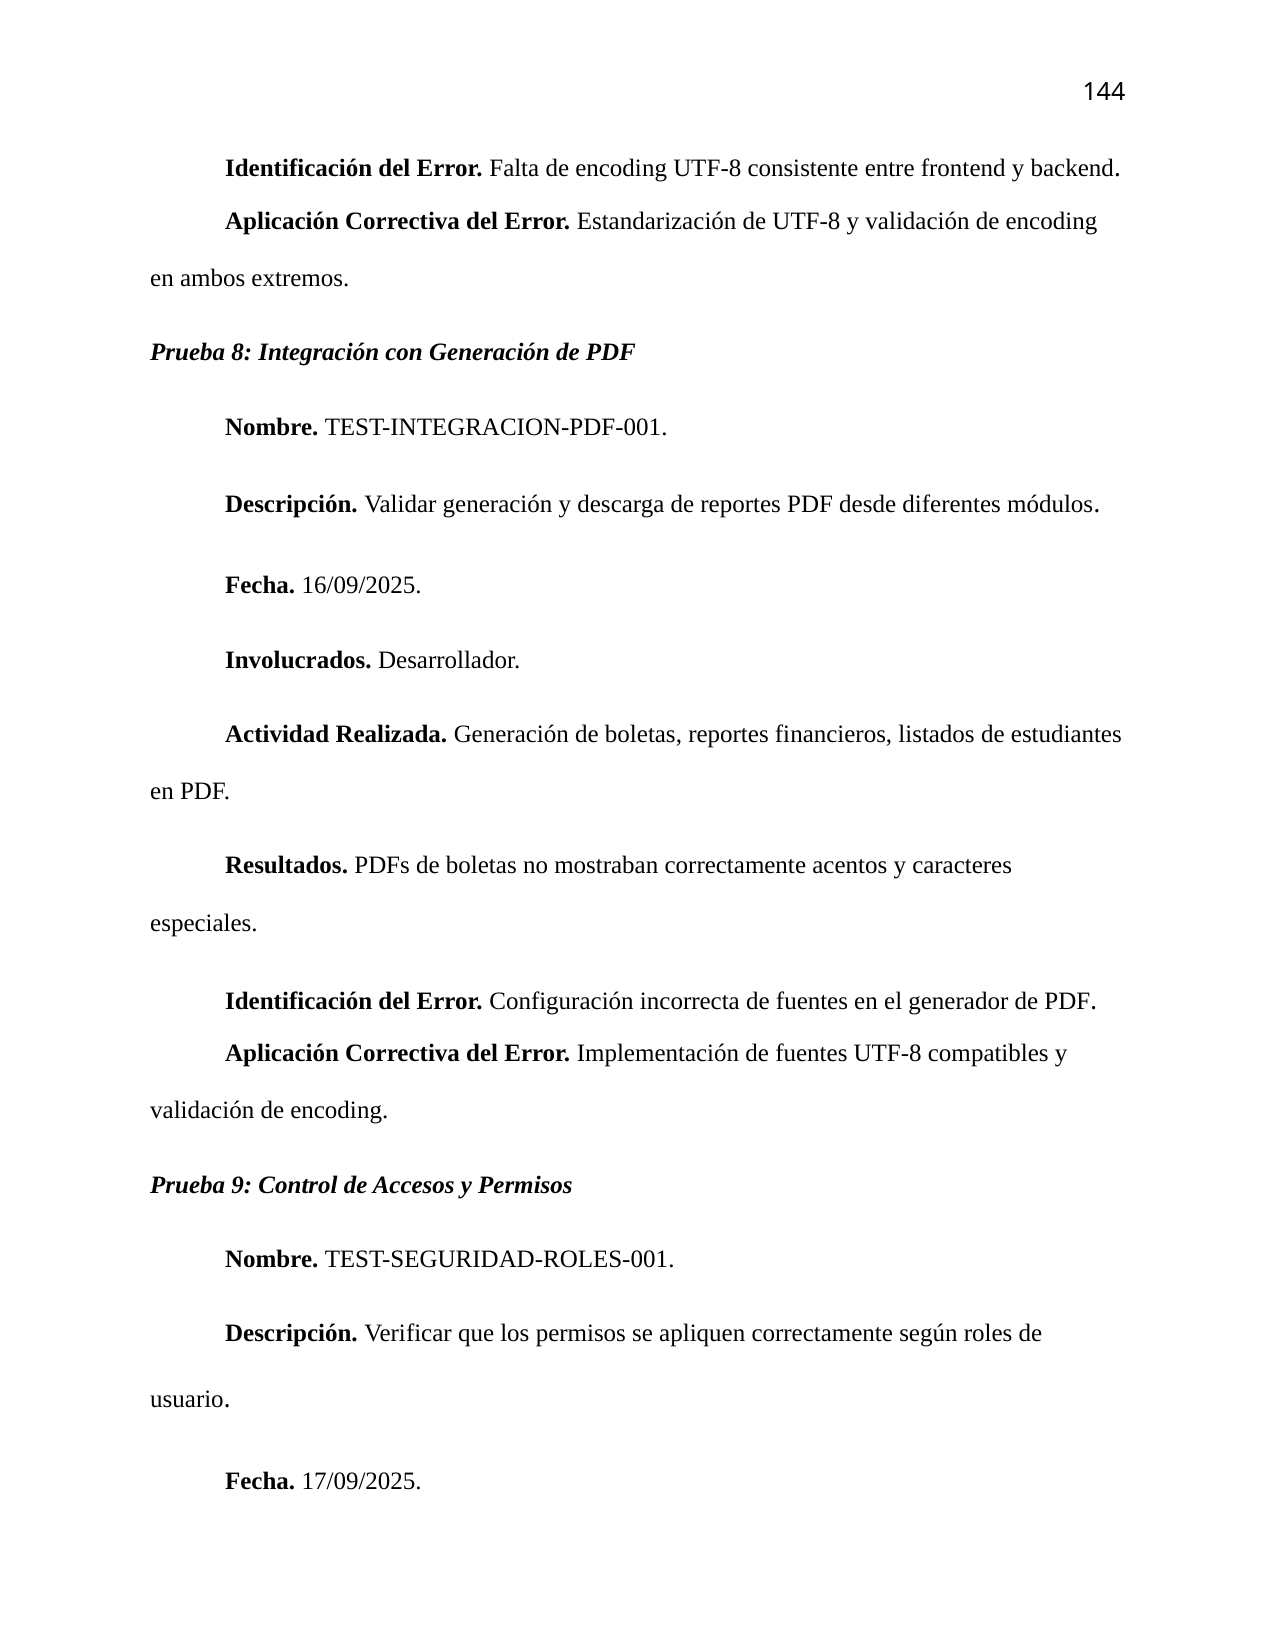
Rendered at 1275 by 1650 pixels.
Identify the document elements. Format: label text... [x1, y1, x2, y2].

text Nombre. TEST-INTEGRACION-PDF-001. [150, 412, 1125, 440]
subtitle Prueba 9: Control de Accesos y Permisos [150, 1170, 1125, 1198]
subtitle Prueba 8: Integración con Generación de PDF [150, 337, 1125, 366]
text Aplicación Correctiva del Error. Implementación de fuentes UTF-8 compatibles y validación de encoding. [150, 1038, 1125, 1124]
text Resultados. PDFs de boletas no mostraban correctamente acentos y caracteres especiales. [150, 851, 1125, 937]
text Fecha. 16/09/2025. [150, 571, 1125, 599]
text Nombre. TEST-SEGURIDAD-ROLES-001. [150, 1244, 1125, 1273]
text Actividad Realizada. Generación de boletas, reportes financieros, listados de estudiantes en PDF. [150, 719, 1125, 805]
text Identificación del Error. Configuración incorrecta de fuentes en el generador de PDF. [150, 982, 1125, 1016]
text Descripción. Validar generación y descarga de reportes PDF desde diferentes módulos. [150, 486, 1125, 520]
text Descripción. Verificar que los permisos se apliquen correctamente según roles de usuario. [150, 1318, 1125, 1415]
text Fecha. 17/09/2025. [150, 1466, 1125, 1494]
text Involucrados. Desarrollador. [150, 645, 1125, 673]
text Identificación del Error. Falta de encoding UTF-8 consistente entre frontend y backend. [150, 150, 1125, 184]
text Aplicación Correctiva del Error. Estandarización de UTF-8 y validación de encoding en ambos extremos. [150, 206, 1125, 292]
